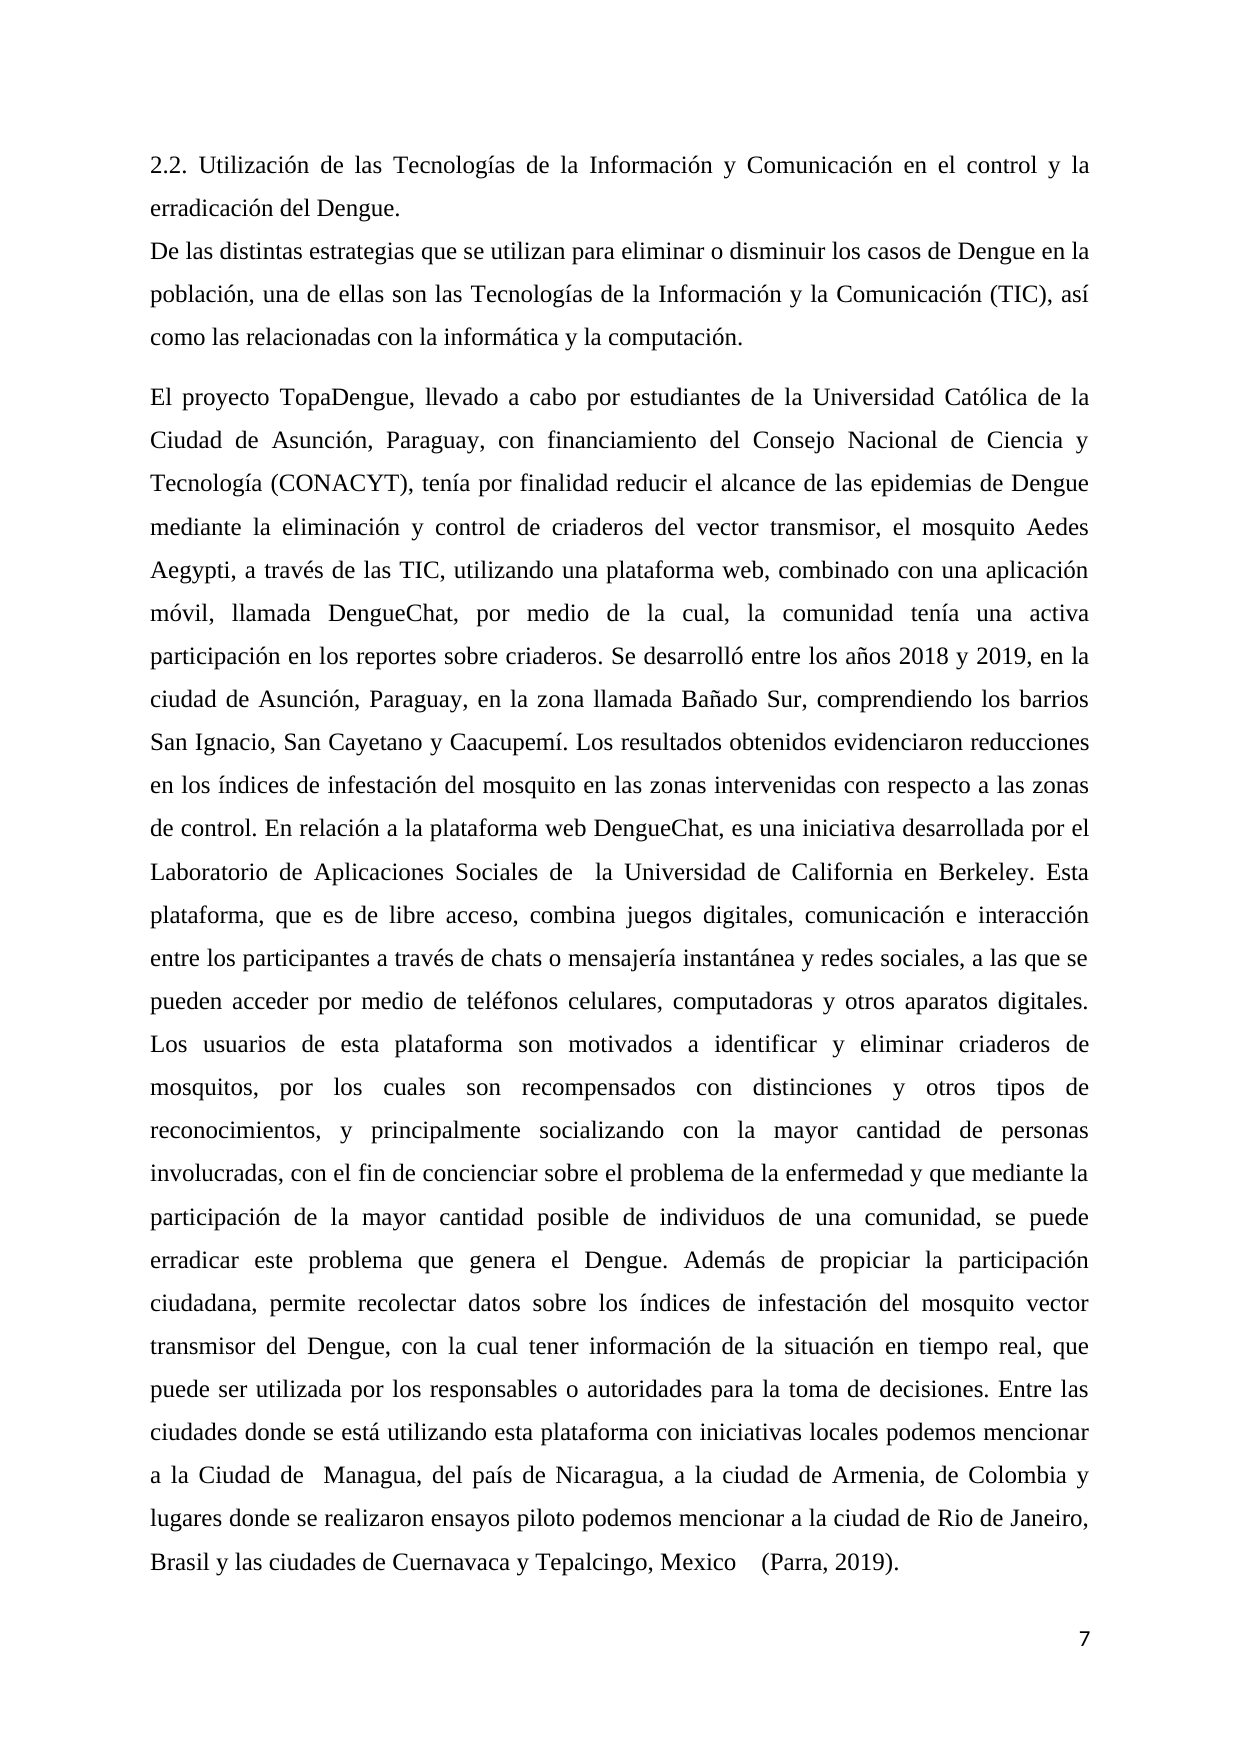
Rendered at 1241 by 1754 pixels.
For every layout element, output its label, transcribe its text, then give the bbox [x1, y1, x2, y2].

text El proyecto TopaDengue, llevado a cabo por estudiantes de la Universidad Católica de la Ciudad de Asunción, Paraguay, con financiamiento del Consejo Nacional de Ciencia y Tecnología (CONACYT), tenía por finalidad reducir el alcance de las epidemias de Dengue mediante la eliminación y control de criaderos del vector transmisor, el mosquito Aedes Aegypti, a través de las TIC, utilizando una plataforma web, combinado con una aplicación móvil, llamada DengueChat, por medio de la cual, la comunidad tenía una activa participación en los reportes sobre criaderos. Se desarrolló entre los años 2018 y 2019, en la ciudad de Asunción, Paraguay, en la zona llamada Bañado Sur, comprendiendo los barrios San Ignacio, San Cayetano y Caacupemí. Los resultados obtenidos evidenciaron reducciones en los índices de infestación del mosquito en las zonas intervenidas con respecto a las zonas de control. En relación a la plataforma web DengueChat, es una iniciativa desarrollada por el Laboratorio de Aplicaciones Sociales de la Universidad de California en Berkeley. Esta plataforma, que es de libre acceso, combina juegos digitales, comunicación e interacción entre los participantes a través de chats o mensajería instantánea y redes sociales, a las que se pueden acceder por medio de teléfonos celulares, computadoras y otros aparatos digitales. Los usuarios de esta plataforma son motivados a identificar y eliminar criaderos de mosquitos, por los cuales son recompensados con distinciones y otros tipos de reconocimientos, y principalmente socializando con la mayor cantidad de personas involucradas, con el fin de concienciar sobre el problema de la enfermedad y que mediante la participación de la mayor cantidad posible de individuos de una comunidad, se puede erradicar este problema que genera el Dengue. Además de propiciar la participación ciudadana, permite recolectar datos sobre los índices de infestación del mosquito vector transmisor del Dengue, con la cual tener información de la situación en tiempo real, que puede ser utilizada por los responsables o autoridades para la toma de decisiones. Entre las ciudades donde se está utilizando esta plataforma con iniciativas locales podemos mencionar a la Ciudad de Managua, del país de Nicaragua, a la ciudad de Armenia, de Colombia y lugares donde se realizaron ensayos piloto podemos mencionar a la ciudad de Rio de Janeiro, Brasil y las ciudades de Cuernavaca y Tepalcingo, Mexico (Parra, 2019). [150, 382, 1090, 1575]
subtitle 2.2. Utilización de las Tecnologías de la Información y Comunicación en el control y la erradicación del Dengue. [150, 150, 1090, 222]
text De las distintas estrategias que se utilizan para eliminar o disminuir los casos de Dengue en la población, una de ellas son las Tecnologías de la Información y la Comunicación (TIC), así como las relacionadas con la informática y la computación. [150, 236, 1090, 351]
